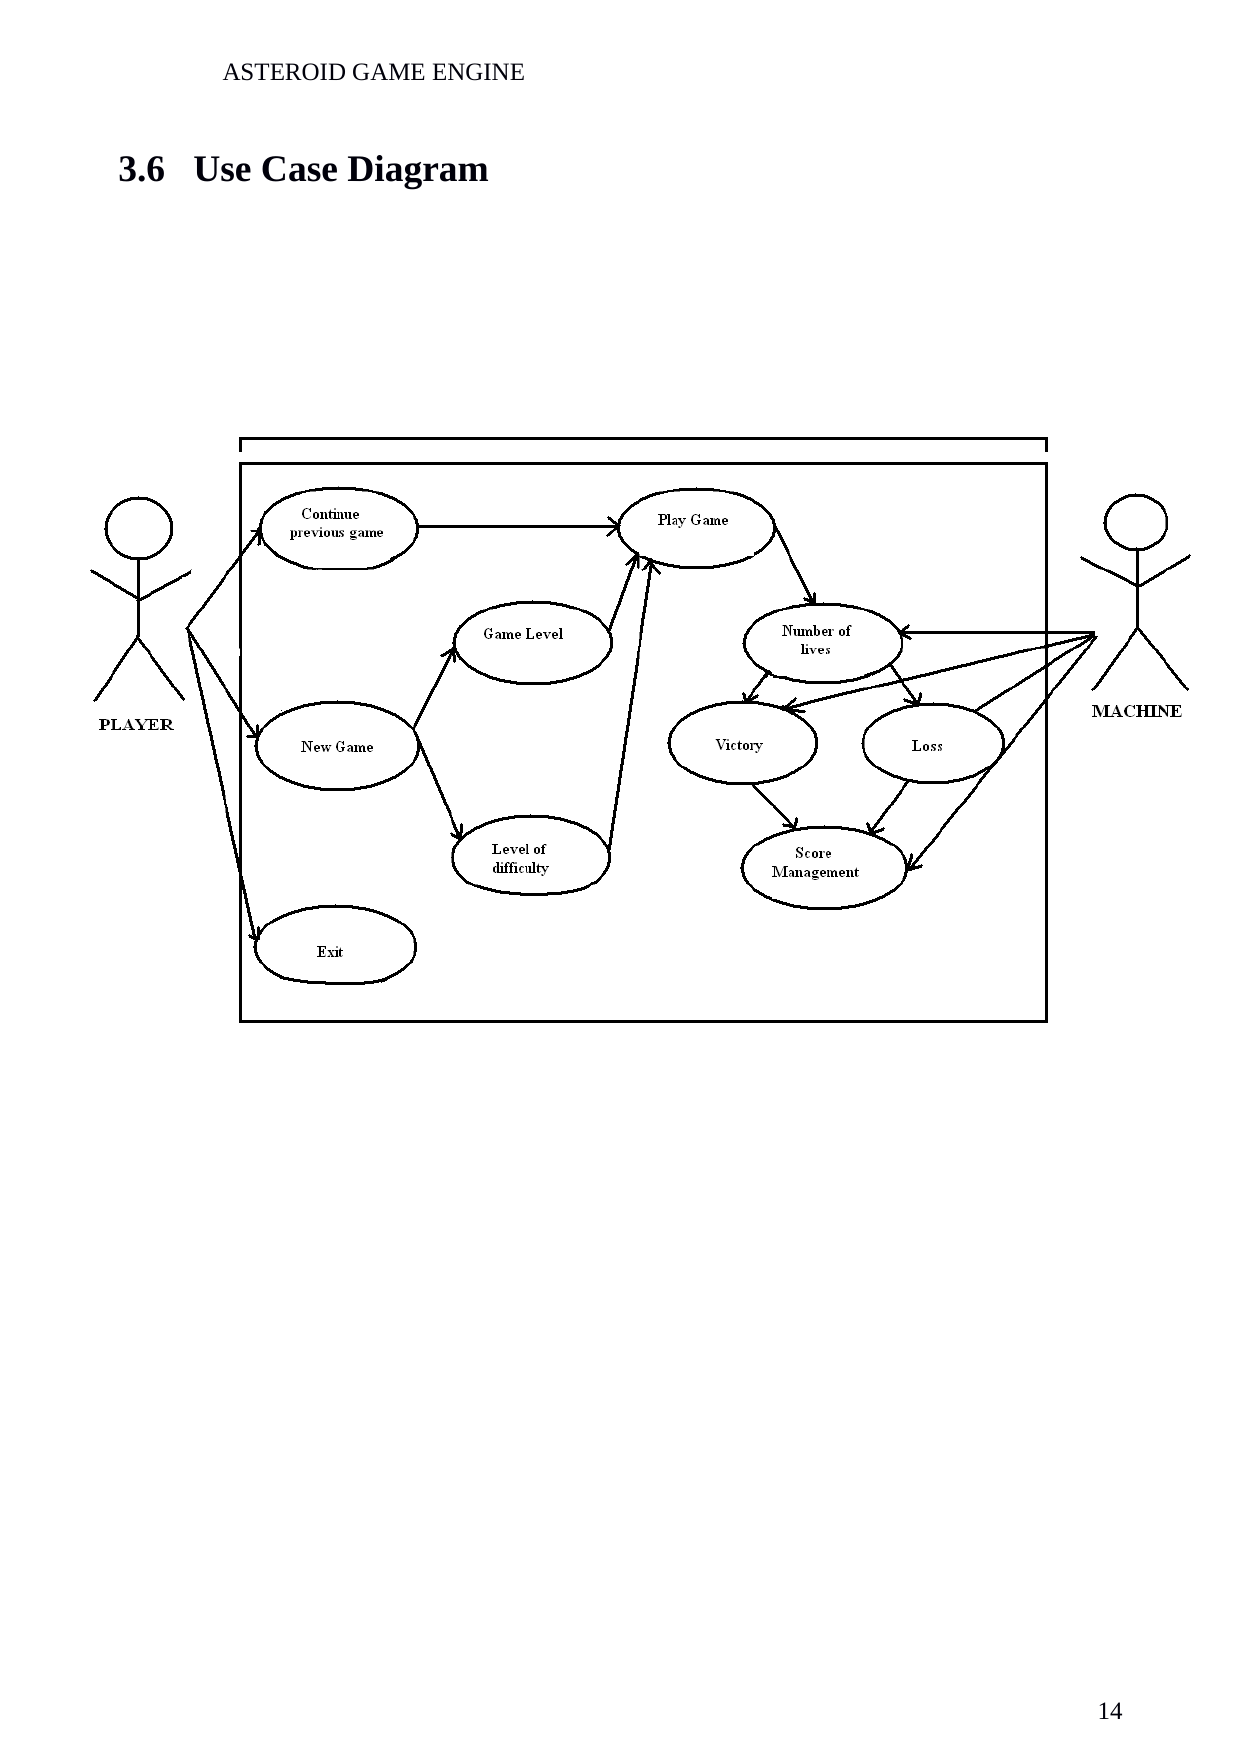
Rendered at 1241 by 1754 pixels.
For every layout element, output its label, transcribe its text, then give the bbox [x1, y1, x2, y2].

picture [0, 427, 1241, 1081]
text 3.6 Use Case Diagram [118, 147, 1122, 190]
